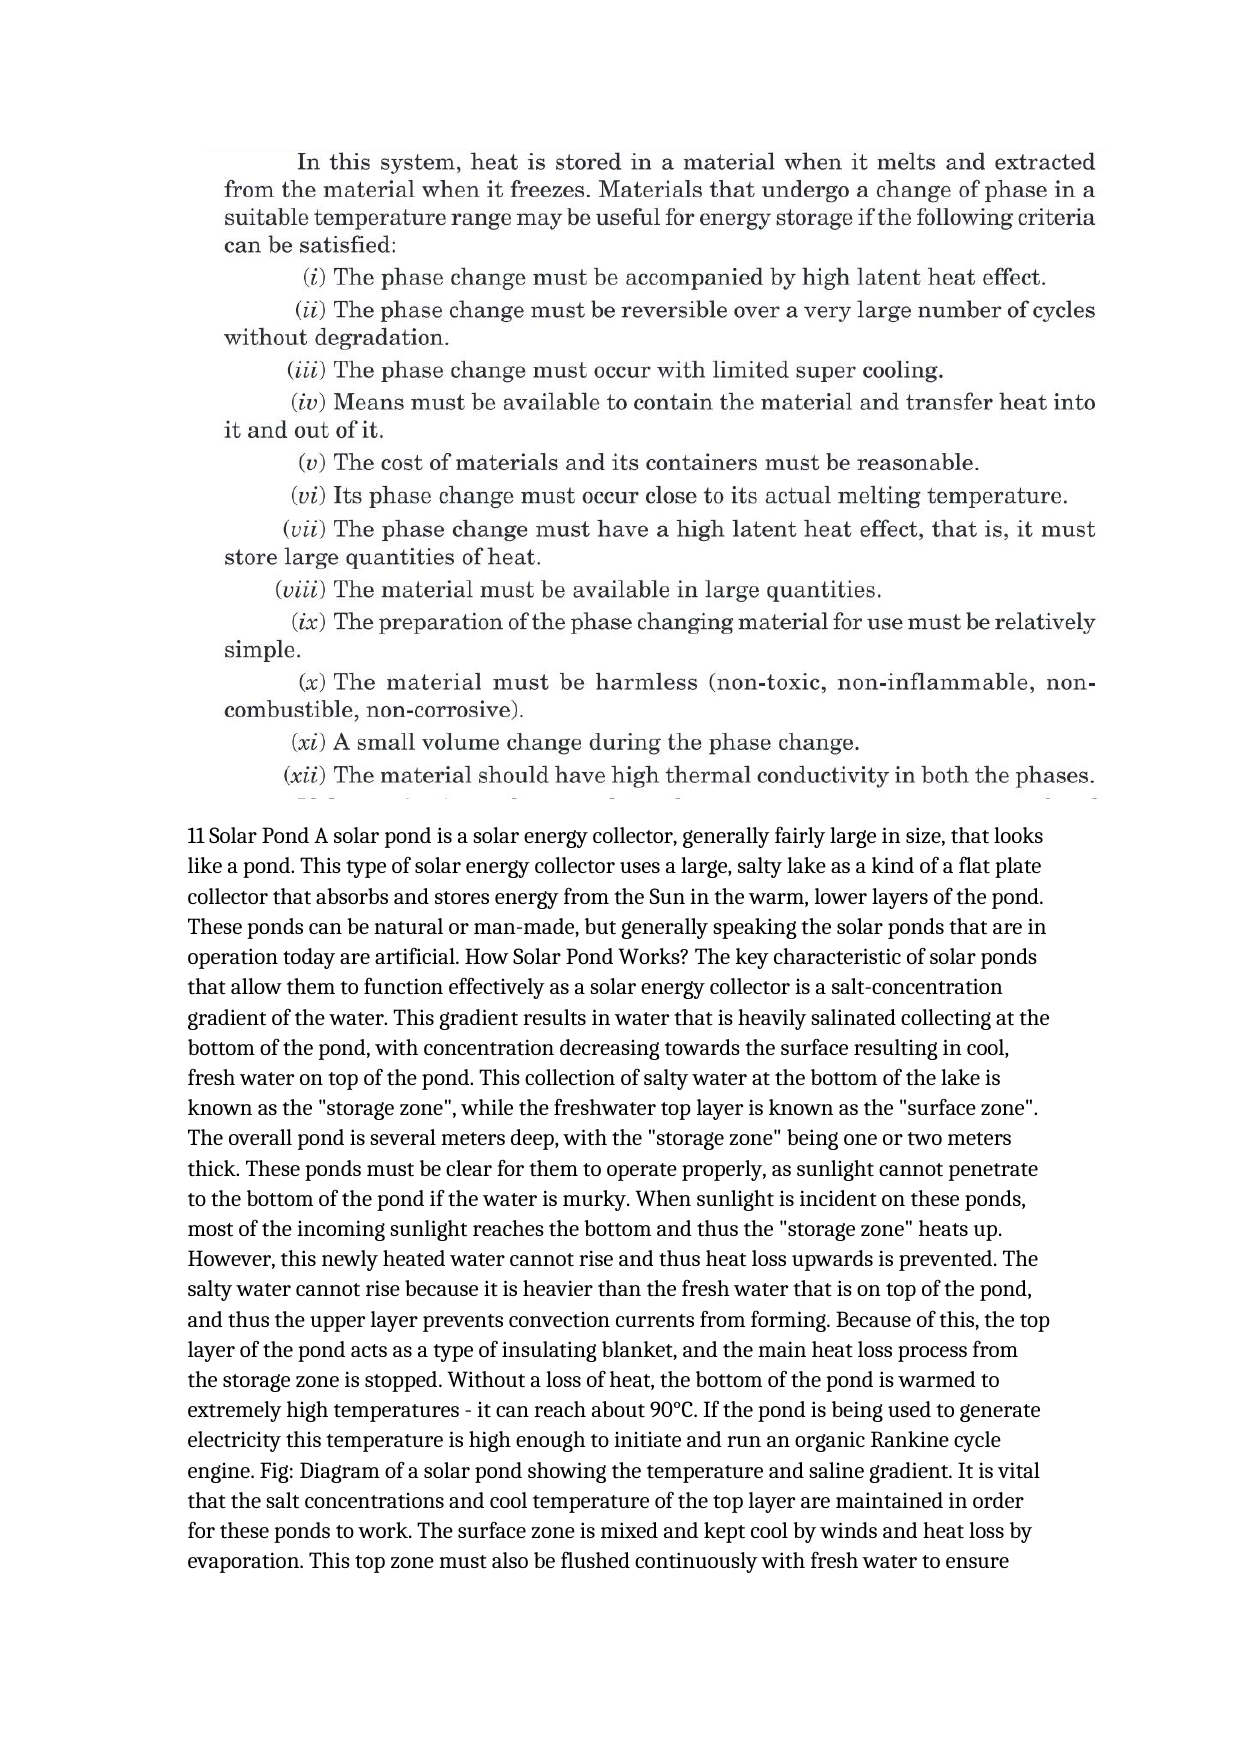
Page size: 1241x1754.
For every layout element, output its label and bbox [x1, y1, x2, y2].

text [187, 823, 1053, 1574]
picture [206, 150, 1107, 799]
